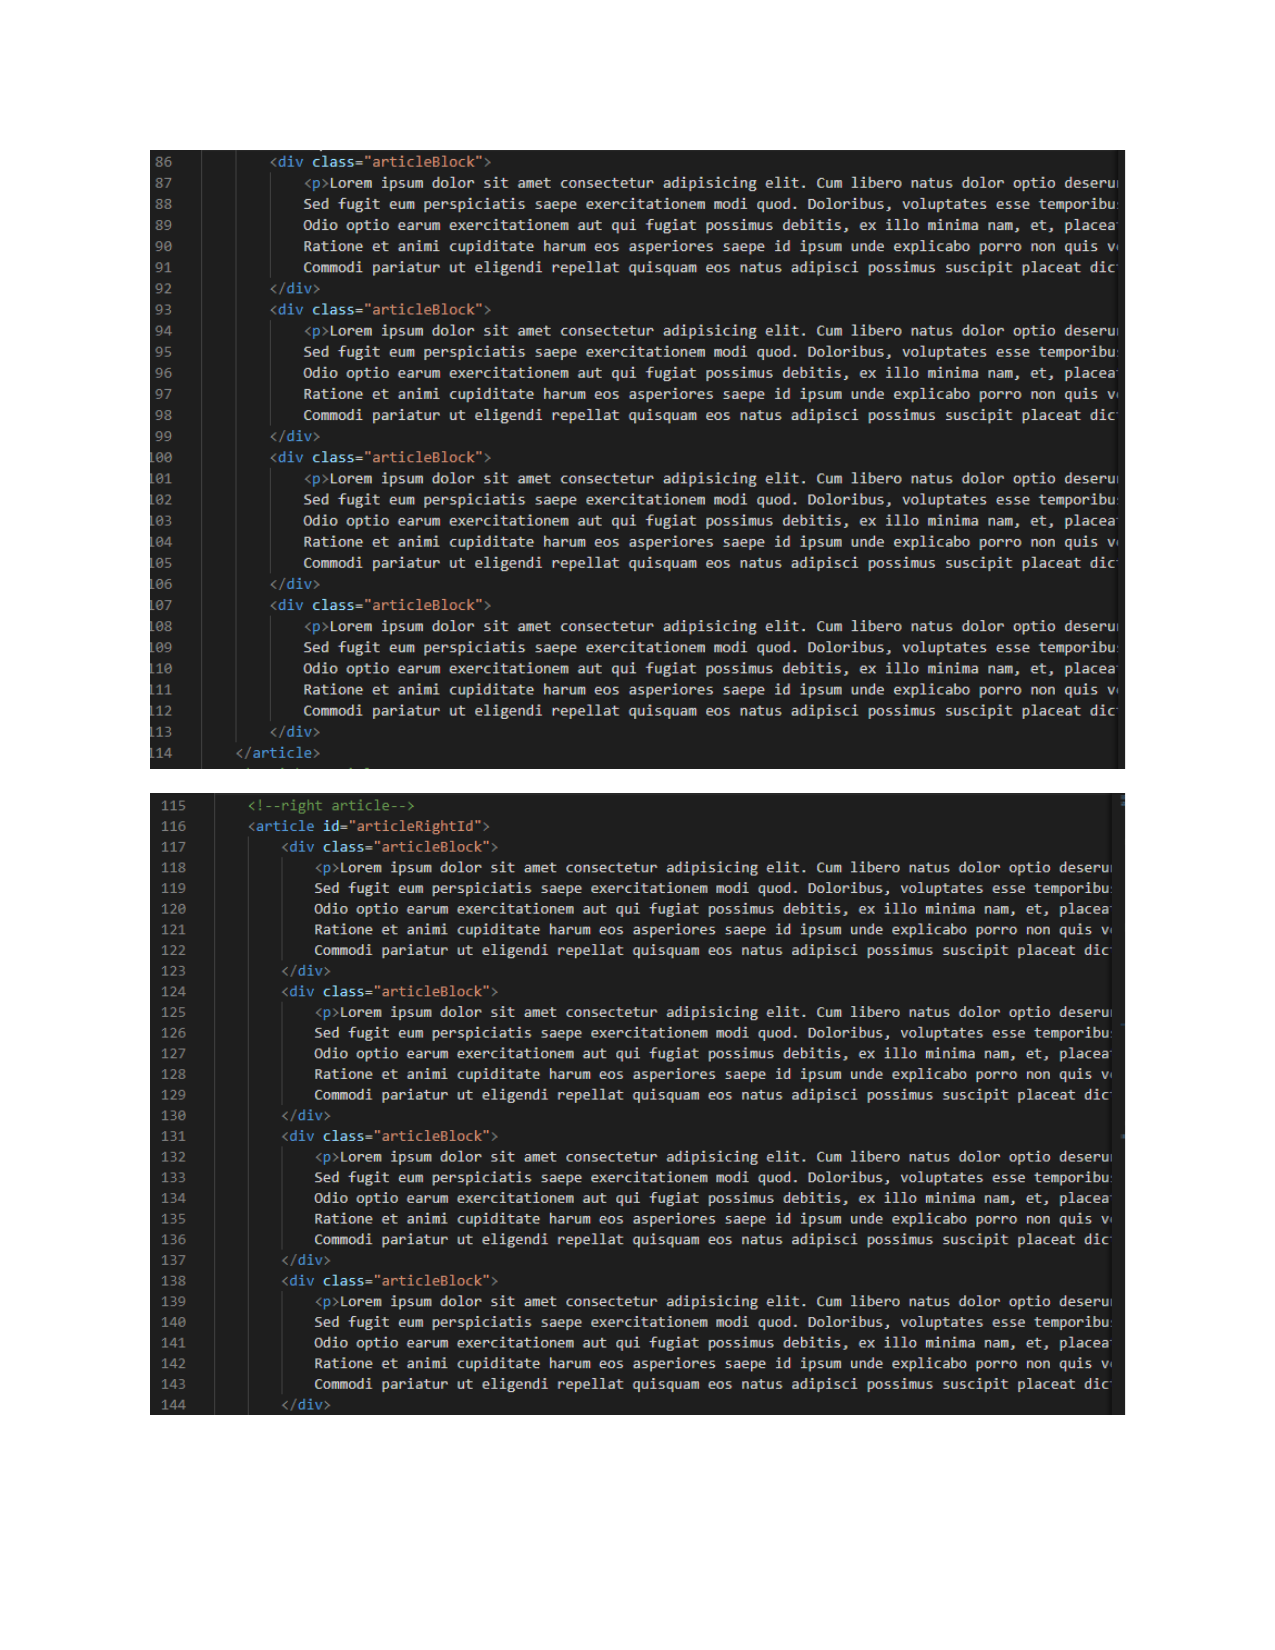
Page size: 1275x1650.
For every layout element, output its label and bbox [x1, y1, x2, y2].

picture [150, 150, 1125, 769]
picture [150, 793, 1125, 1415]
